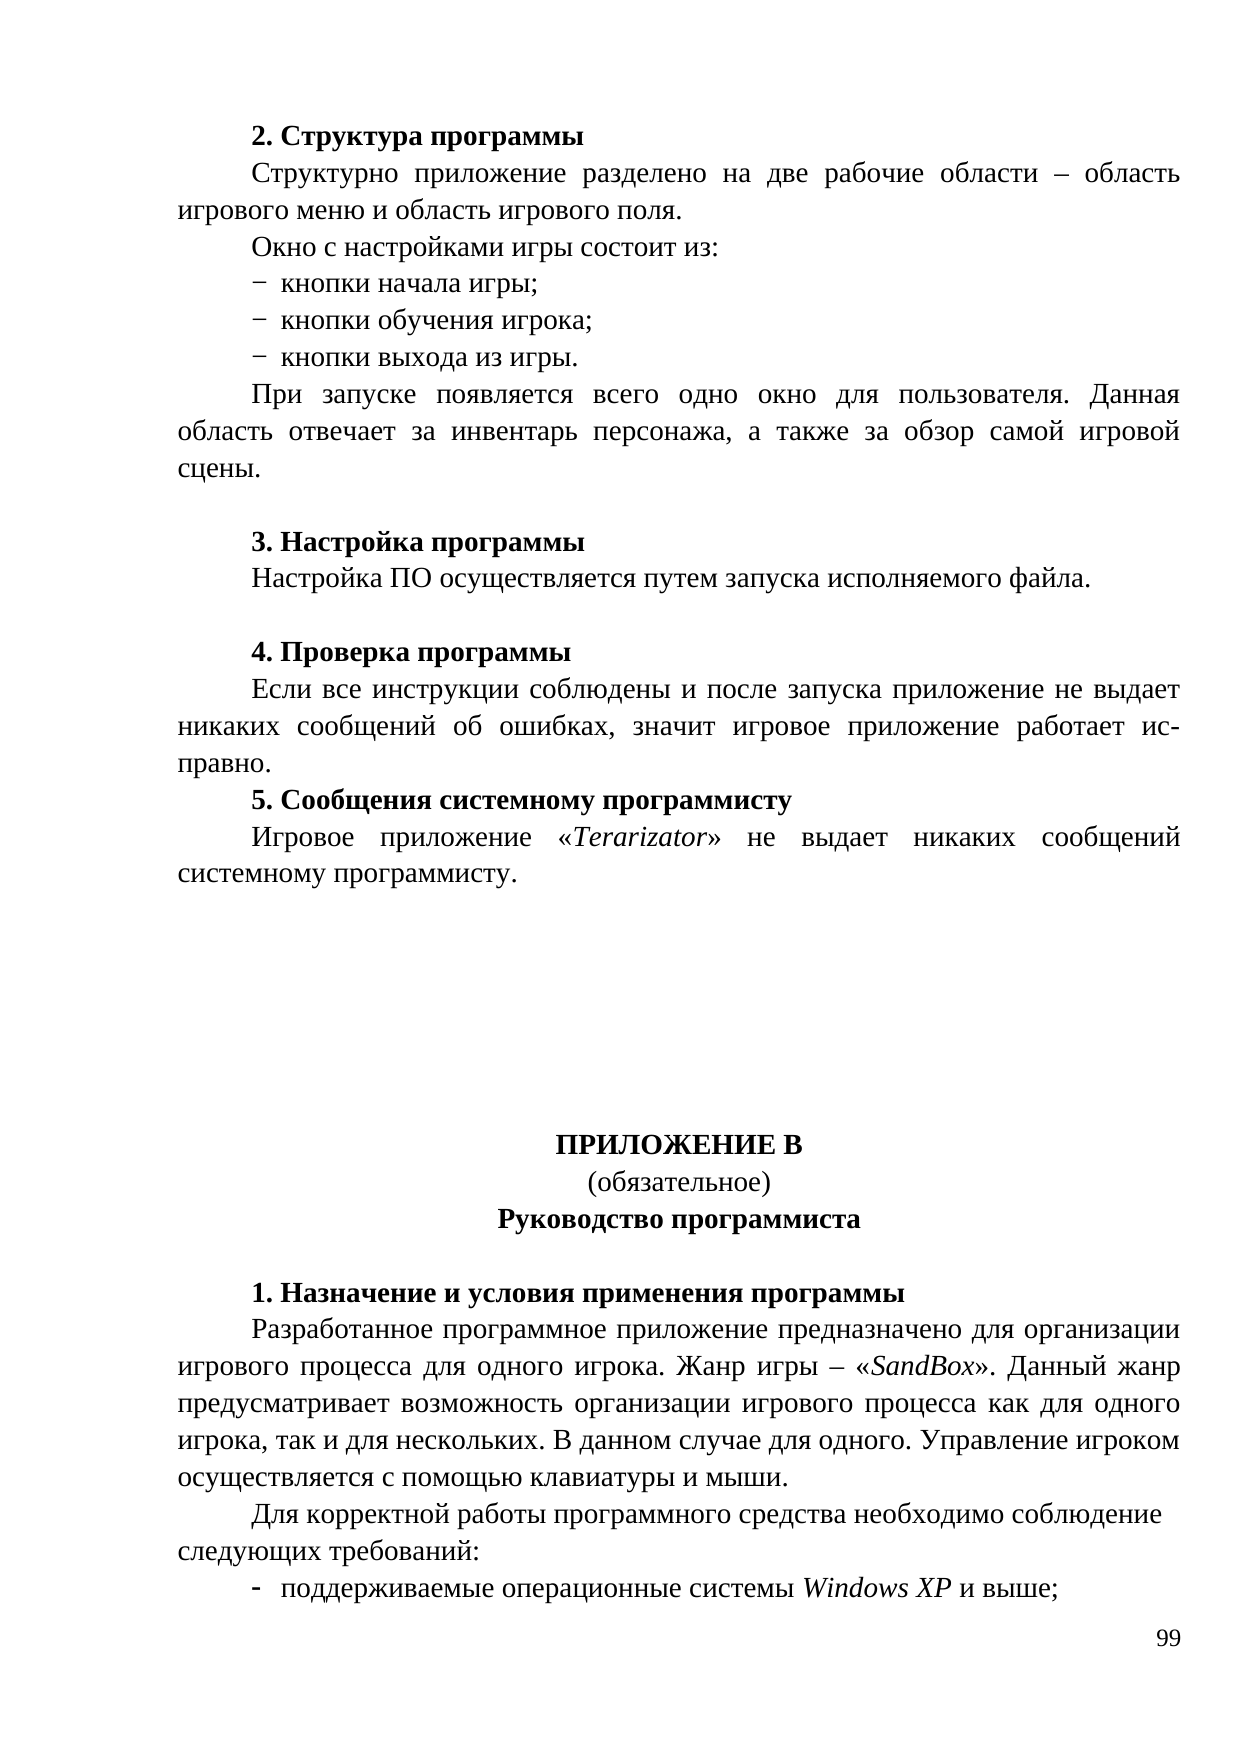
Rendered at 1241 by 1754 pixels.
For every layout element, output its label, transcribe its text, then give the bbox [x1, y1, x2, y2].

text Разработанное программное приложение предназначено для организации игрового процесса для одного игрока. Жанр игры – «SandBox». Данный жанр предусматривает возможность организации игрового процесса как для одного игрока, так и для нескольких. В данном случае для одного. Управление игроком осуществляется с помощью клавиатуры и мыши. [177, 1312, 1181, 1493]
text Настройка ПО осуществляется путем запуска исполняемого файла. [177, 561, 1181, 594]
text 1. Назначение и условия применения программы [177, 1275, 1181, 1308]
list кнопки начала игры; [177, 266, 1181, 299]
text При запуске появляется всего одно окно для пользователя. Данная область отвечает за инвентарь персонажа, а также за обзор самой игровой сцены. [177, 376, 1181, 483]
text Если все инструкции соблюдены и после запуска приложение не выдает никаких сообщений об ошибках, значит игровое приложение работает ис-правно. [177, 671, 1181, 778]
text 3. Настройка программы [177, 524, 1181, 557]
text (обязательное) [177, 1164, 1181, 1198]
text 5. Сообщения системному программисту [177, 782, 1181, 815]
text ПРИЛОЖЕНИЕ В [177, 1127, 1181, 1161]
text 2. Структура программы [177, 118, 1181, 152]
text 4. Проверка программы [177, 634, 1181, 668]
list кнопки выхода из игры. [177, 339, 1181, 373]
text Руководство программиста [177, 1201, 1181, 1234]
text Игровое приложение «Terarizator» не выдает никаких сообщений системному программисту. [177, 819, 1181, 889]
list кнопки обучения игрока; [177, 302, 1181, 336]
text Для корректной работы программного средства необходимо соблюдение следующих требований: [177, 1496, 1181, 1566]
text Структурно приложение разделено на две рабочие области – область игрового меню и область игрового поля. [177, 155, 1181, 225]
list поддерживаемые операционные системы Windows XP и выше; [177, 1570, 1181, 1603]
text Окно с настройками игры состоит из: [177, 229, 1181, 262]
